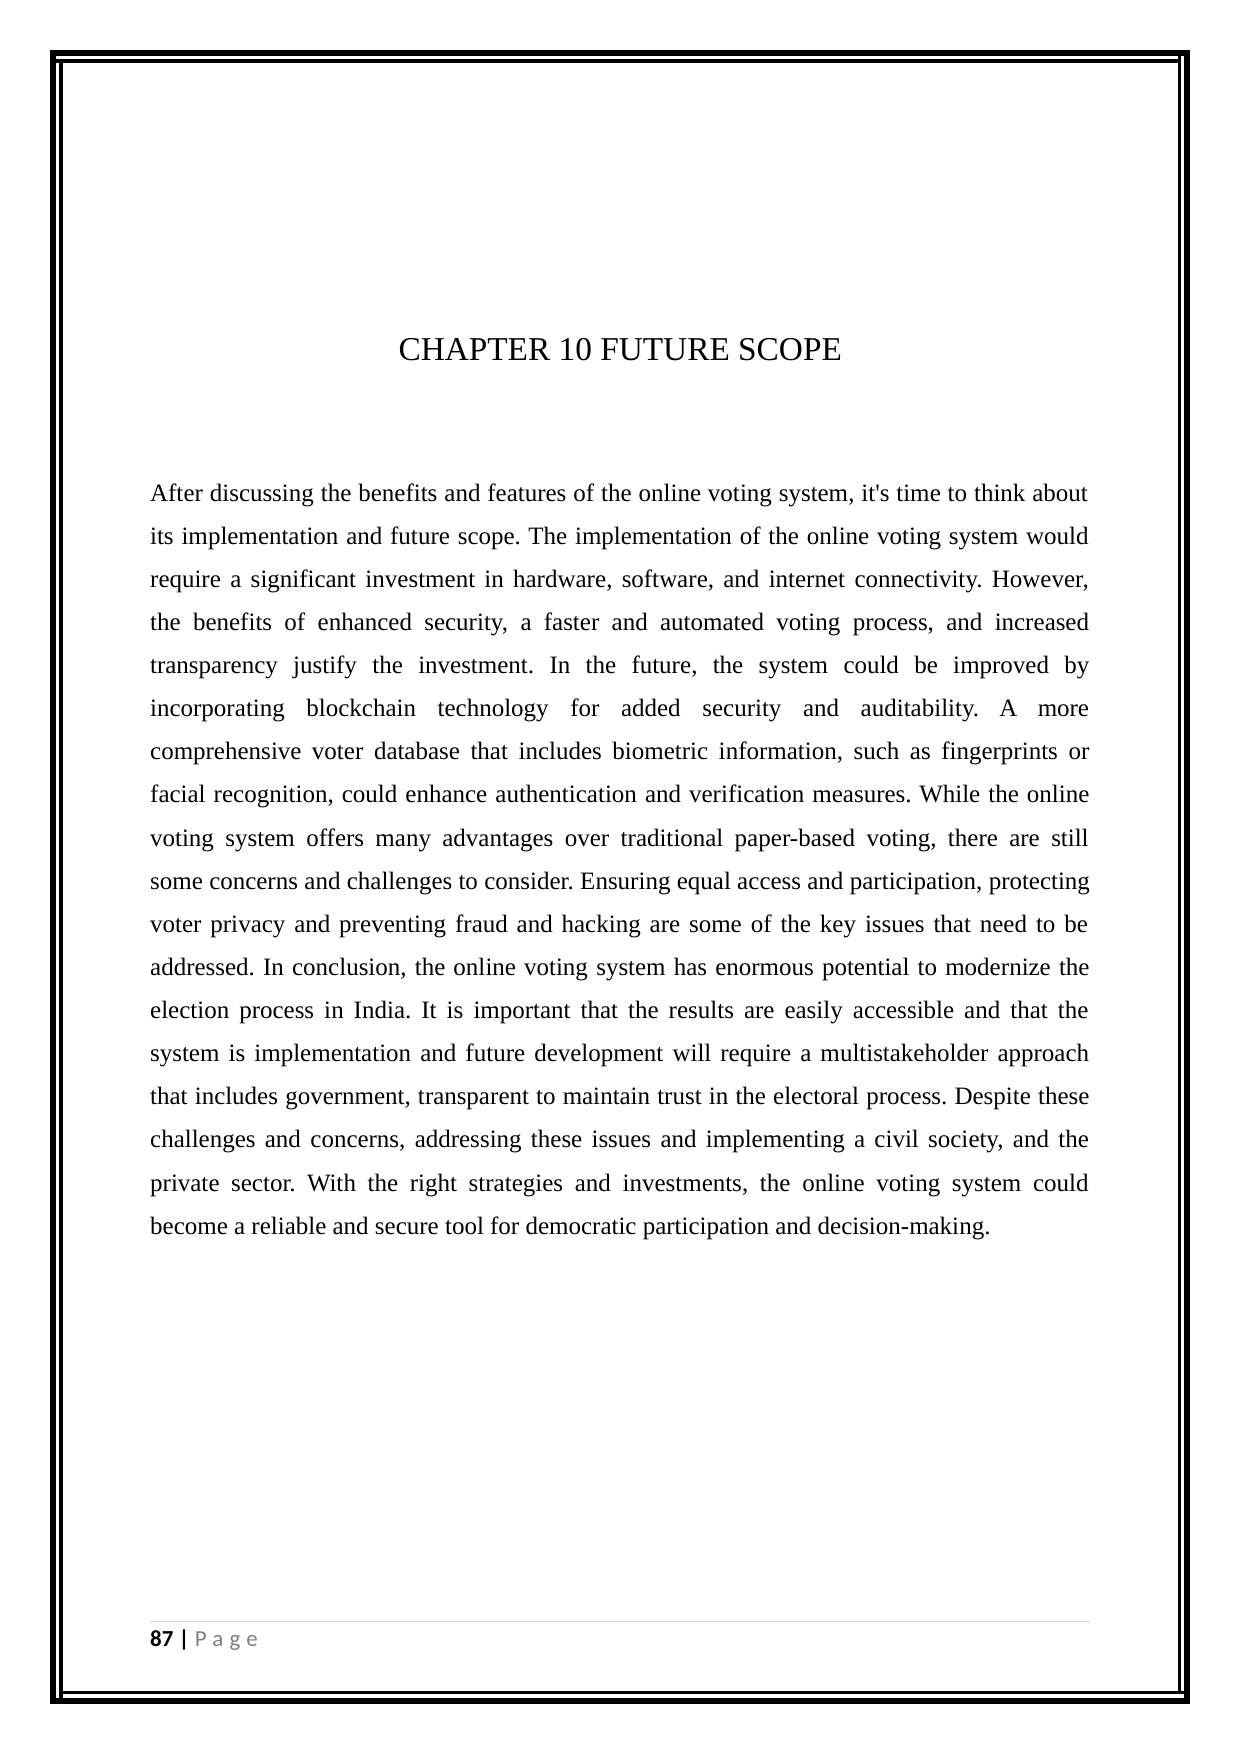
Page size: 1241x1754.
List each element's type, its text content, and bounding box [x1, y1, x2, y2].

text CHAPTER 10 FUTURE SCOPE [150, 329, 1090, 368]
text After discussing the benefits and features of the online voting system, it's time to think about its implementation and future scope. The implementation of the online voting system would require a significant investment in hardware, software, and internet connectivity. However, the benefits of enhanced security, a faster and automated voting process, and increased transparency justify the investment. In the future, the system could be improved by incorporating blockchain technology for added security and auditability. A more comprehensive voter database that includes biometric information, such as fingerprints or facial recognition, could enhance authentication and verification measures. While the online voting system offers many advantages over traditional paper-based voting, there are still some concerns and challenges to consider. Ensuring equal access and participation, protecting voter privacy and preventing fraud and hacking are some of the key issues that need to be addressed. In conclusion, the online voting system has enormous potential to modernize the election process in India. It is important that the results are easily accessible and that the system is implementation and future development will require a multistakeholder approach that includes government, transparent to maintain trust in the electoral process. Despite these challenges and concerns, addressing these issues and implementing a civil society, and the private sector. With the right strategies and investments, the online voting system could become a reliable and secure tool for democratic participation and decision-making. [150, 478, 1090, 1239]
